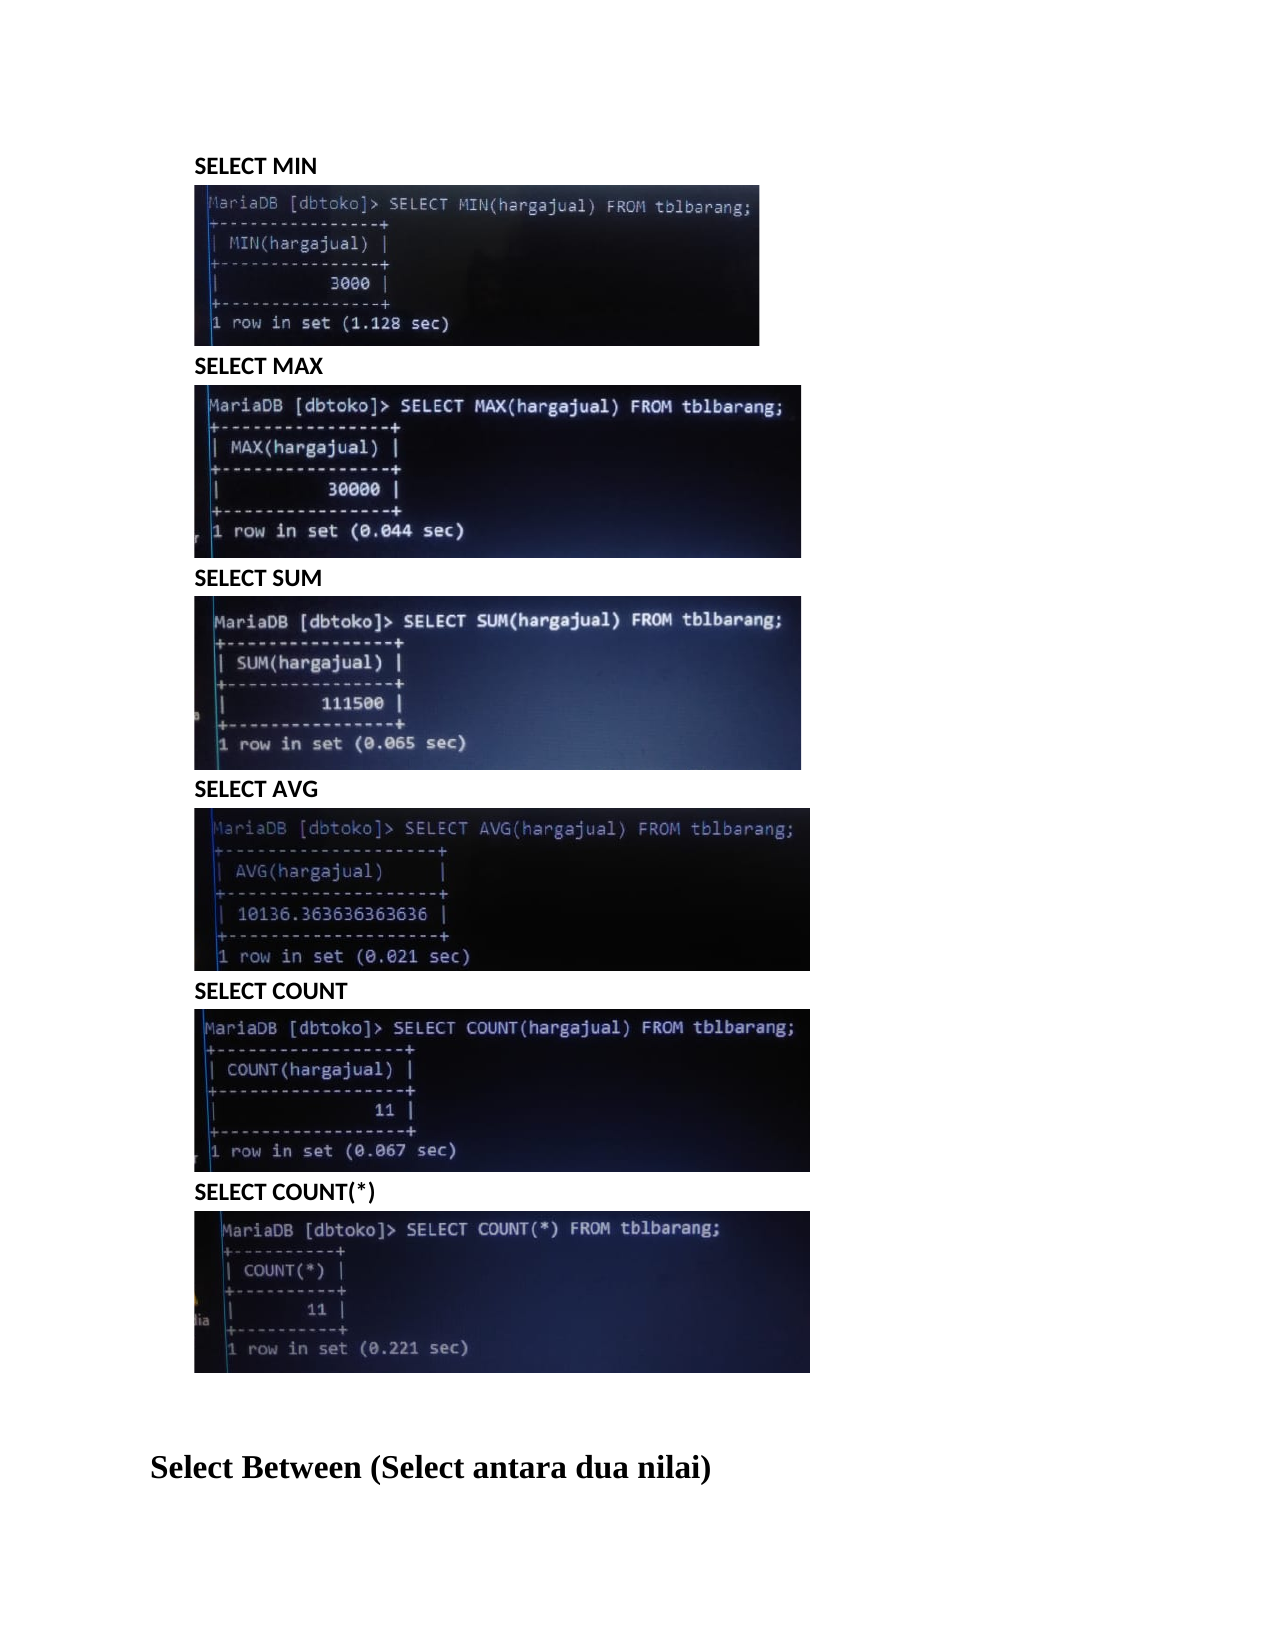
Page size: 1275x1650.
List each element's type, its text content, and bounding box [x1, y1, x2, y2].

list SELECT COUNT(*) [194, 1176, 1125, 1206]
list SELECT AVG [194, 774, 1125, 804]
picture [194, 185, 760, 346]
picture [194, 1211, 810, 1373]
picture [194, 596, 802, 770]
list SELECT MIN [194, 150, 1125, 181]
picture [194, 808, 810, 971]
list SELECT SUM [194, 562, 1125, 592]
list Select Between (Select antara dua nilai) [150, 1447, 1125, 1485]
picture [194, 385, 802, 558]
list SELECT COUNT [194, 975, 1125, 1005]
list SELECT MAX [194, 350, 1125, 380]
picture [194, 1009, 810, 1172]
